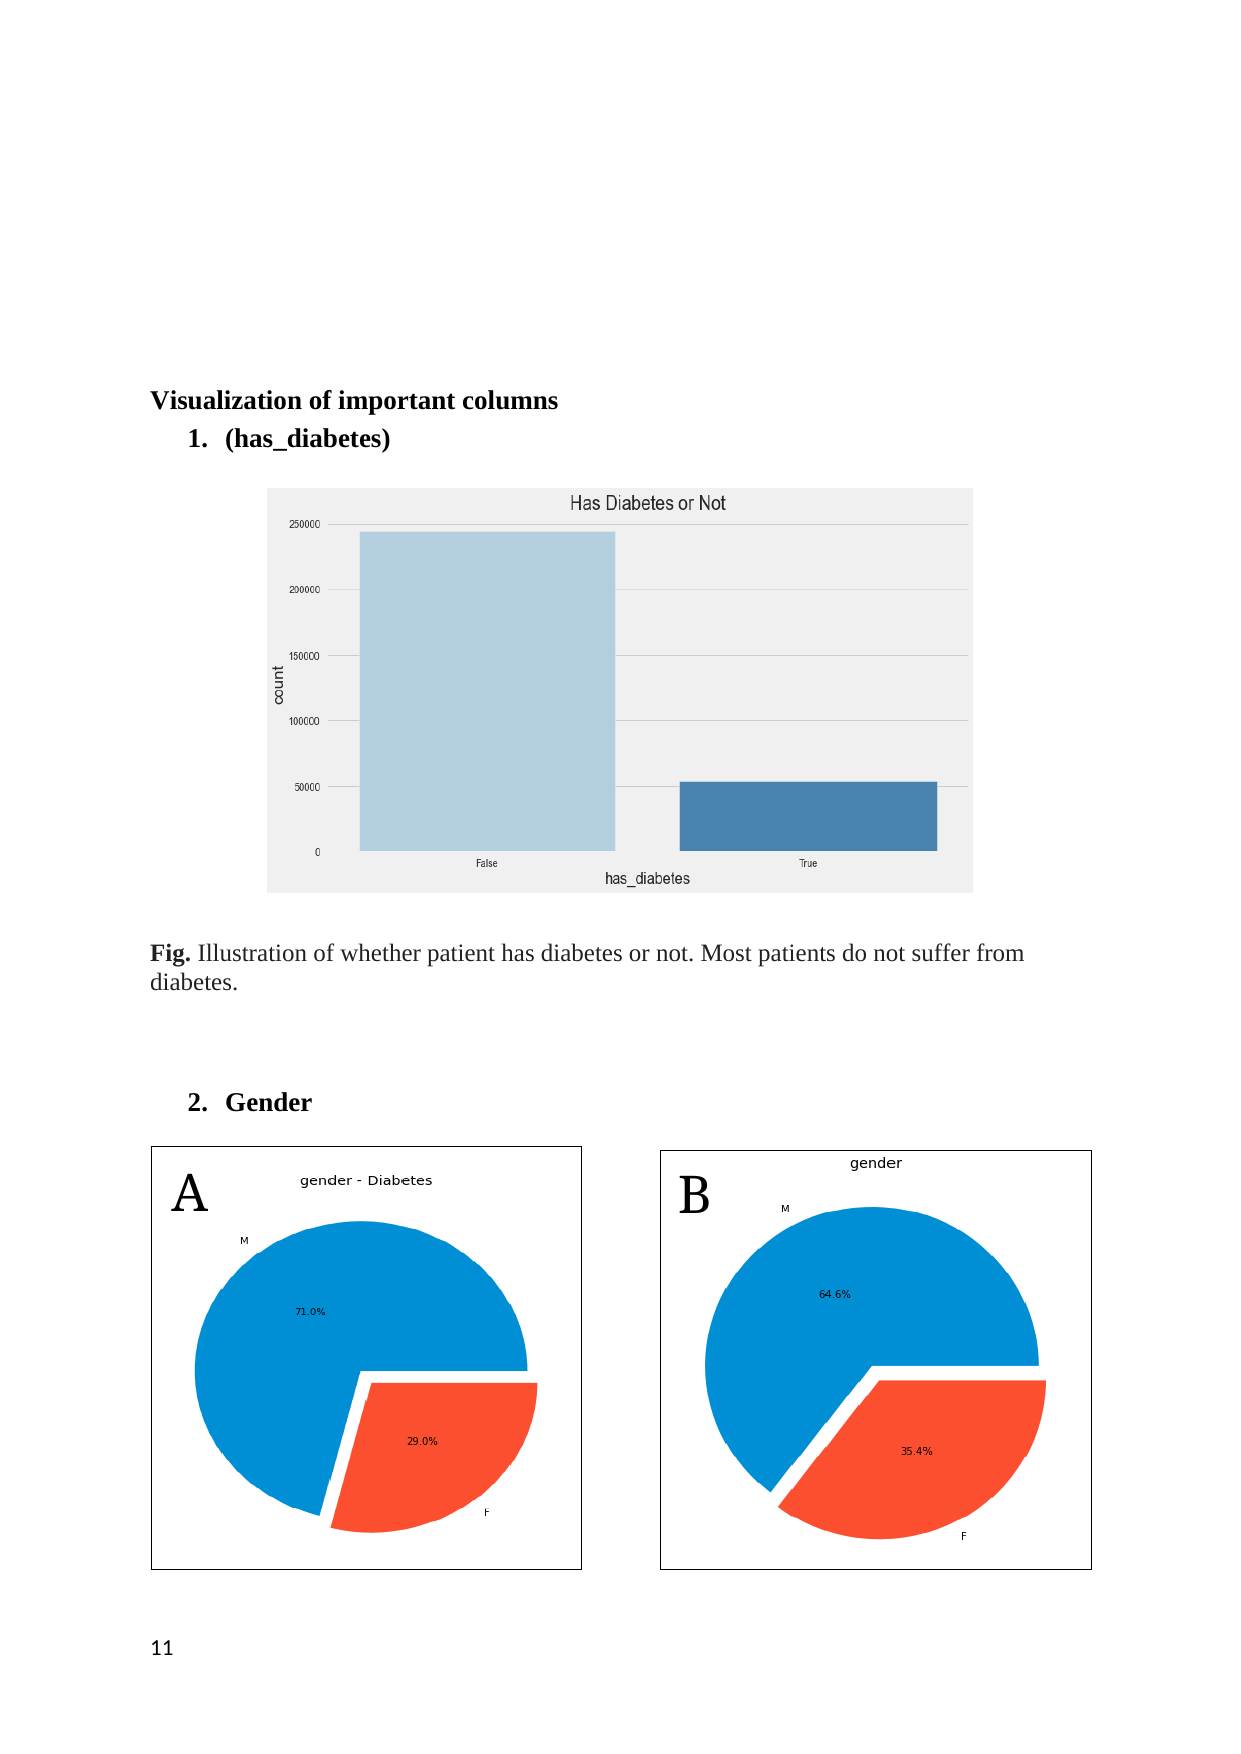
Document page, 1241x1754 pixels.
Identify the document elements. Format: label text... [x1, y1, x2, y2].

picture [267, 488, 974, 893]
subtitle (has_diabetes) [187, 422, 1090, 453]
subtitle Gender [187, 1085, 1090, 1118]
text Fig. Illustration of whether patient has diabetes or not. Most patients do not suffer from diabetes. [150, 938, 1090, 995]
picture [661, 1151, 1091, 1569]
picture [152, 1147, 581, 1569]
subtitle Visualization of important columns [150, 384, 1090, 416]
